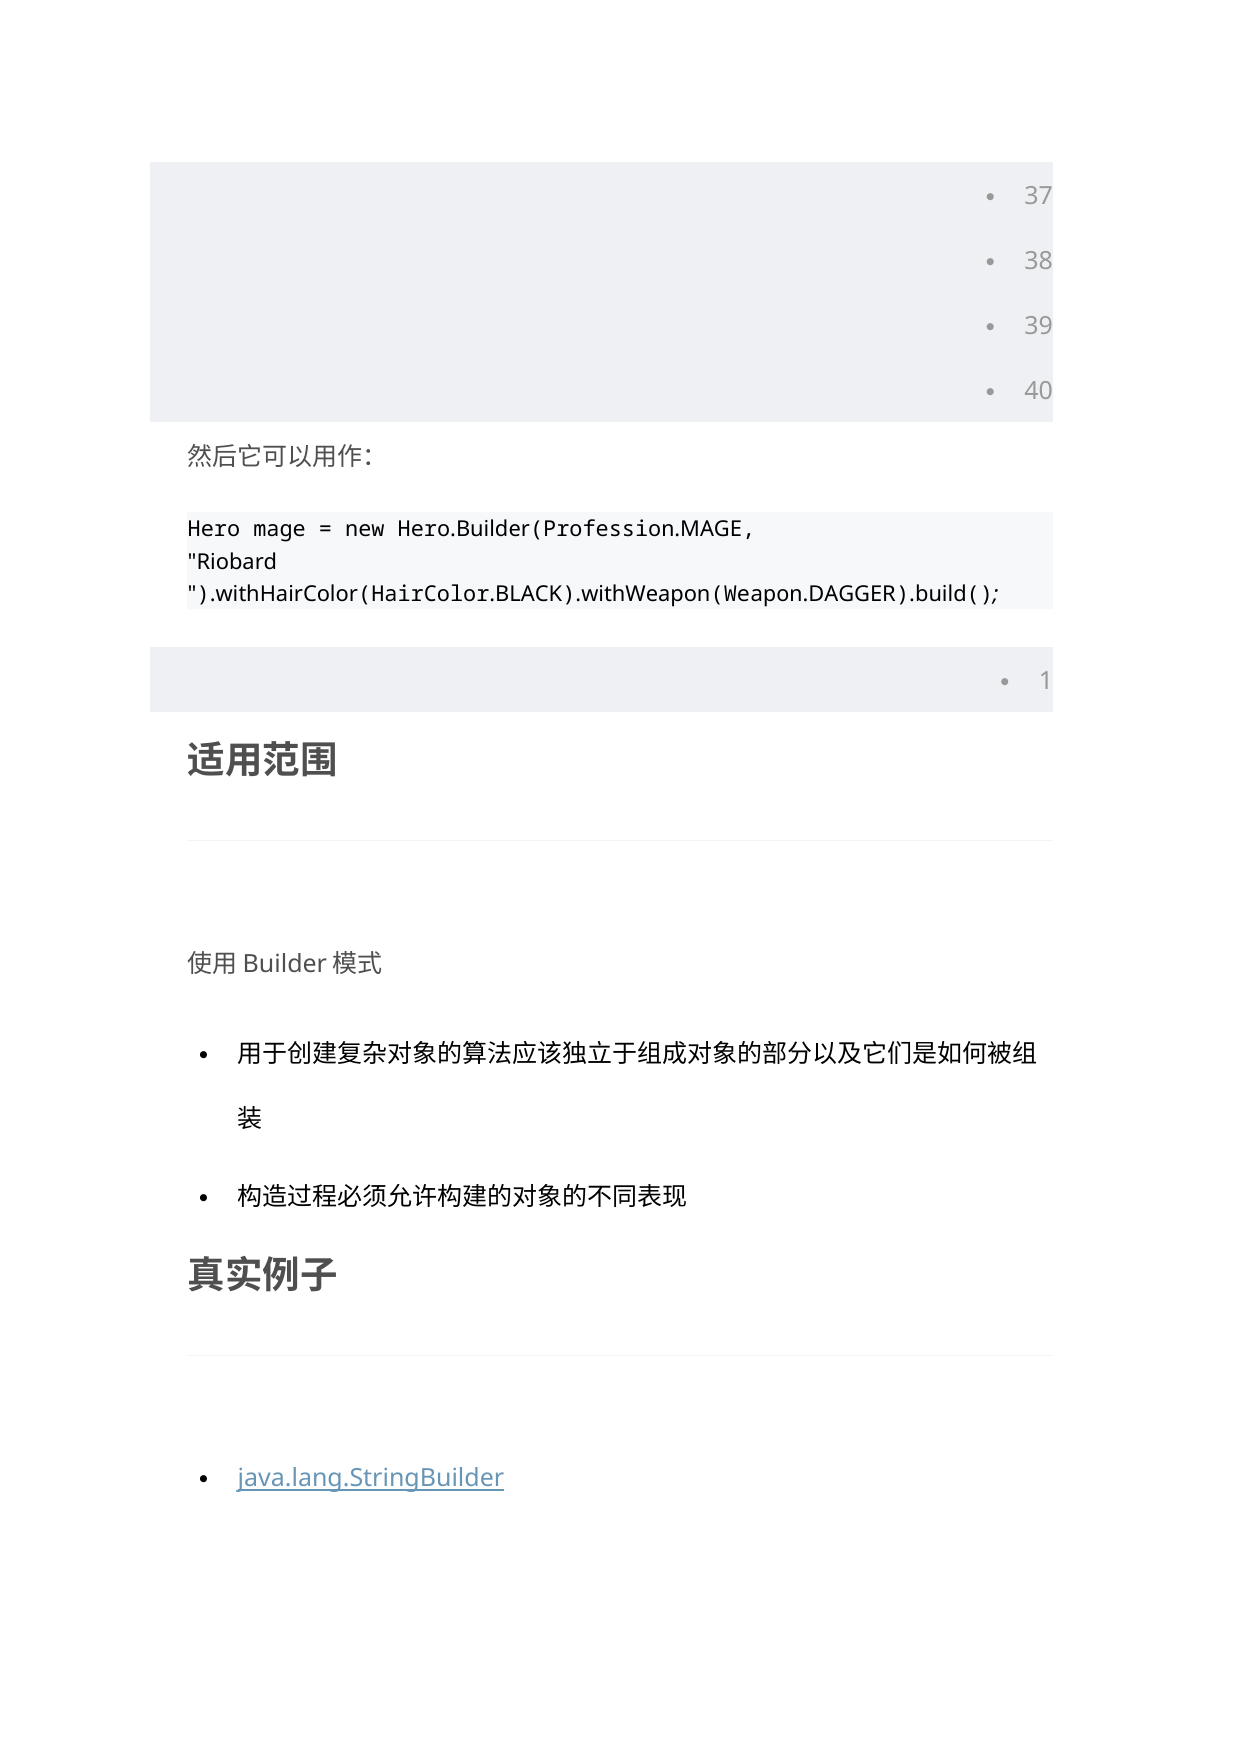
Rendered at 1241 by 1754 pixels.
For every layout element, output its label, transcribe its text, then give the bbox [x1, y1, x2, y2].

list 38 [150, 227, 1053, 292]
list 37 [150, 162, 1053, 227]
text 使用Builder模式 [187, 929, 1053, 994]
text 真实例子 [187, 1239, 1053, 1304]
list 1 [150, 647, 1053, 712]
text 然后它可以用作： [187, 422, 1053, 487]
list 构造过程必须允许构建的对象的不同表现 [200, 1162, 1053, 1227]
text 适用范围 [187, 724, 1053, 789]
list java.lang.StringBuilder [200, 1444, 1053, 1509]
list 用于创建复杂对象的算法应该独立于组成对象的部分以及它们是如何被组装 [200, 1019, 1053, 1149]
list 39 [150, 292, 1053, 357]
text Hero mage = new Hero.Builder(Profession.MAGE, "Riobard").withHairColor(HairColor.BLACK).withWeapon(Weapon.DAGGER).build(); [187, 512, 1053, 609]
list 40 [150, 357, 1053, 422]
